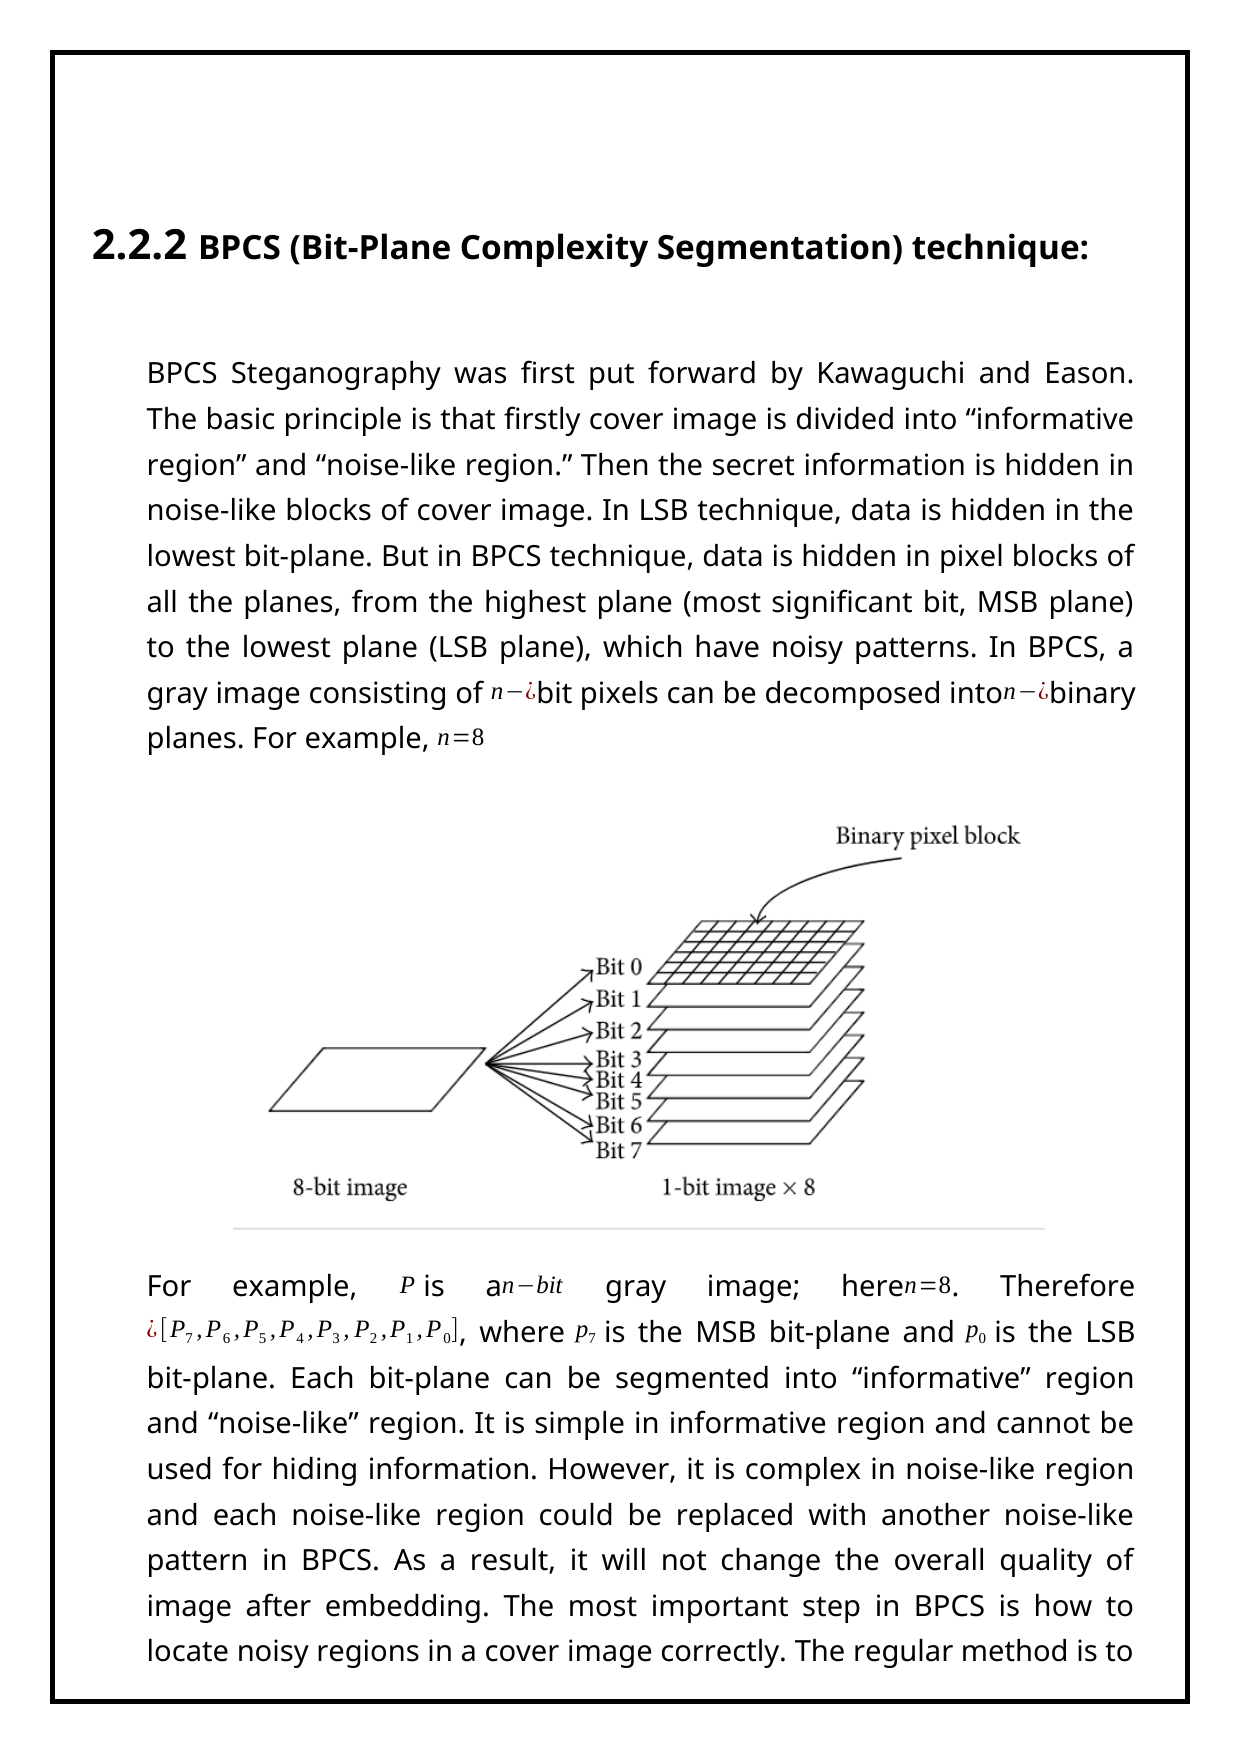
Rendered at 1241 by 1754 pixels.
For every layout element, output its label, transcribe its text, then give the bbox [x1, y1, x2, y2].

picture [233, 808, 1045, 1230]
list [146, 1266, 1136, 1670]
list BPCS Steganography was first put forward by Kawaguchi and Eason. The basic principle is that firstly cover image is divided into “informative region” and “noise-like region.” Then the secret information is hidden in noise-like blocks of cover image. In LSB technique, data is hidden in the lowest bit-plane. But in BPCS technique, data is hidden in pixel blocks of all the planes, from the highest plane (most significant bit, MSB plane) to the lowest plane (LSB plane), which have noisy patterns. In BPCS, a gray image consisting of bit pixels can be decomposed intobinary planes. For example, [146, 353, 1136, 757]
text 2.2.2 BPCS (Bit-Plane Complexity Segmentation) technique: [92, 214, 1165, 271]
